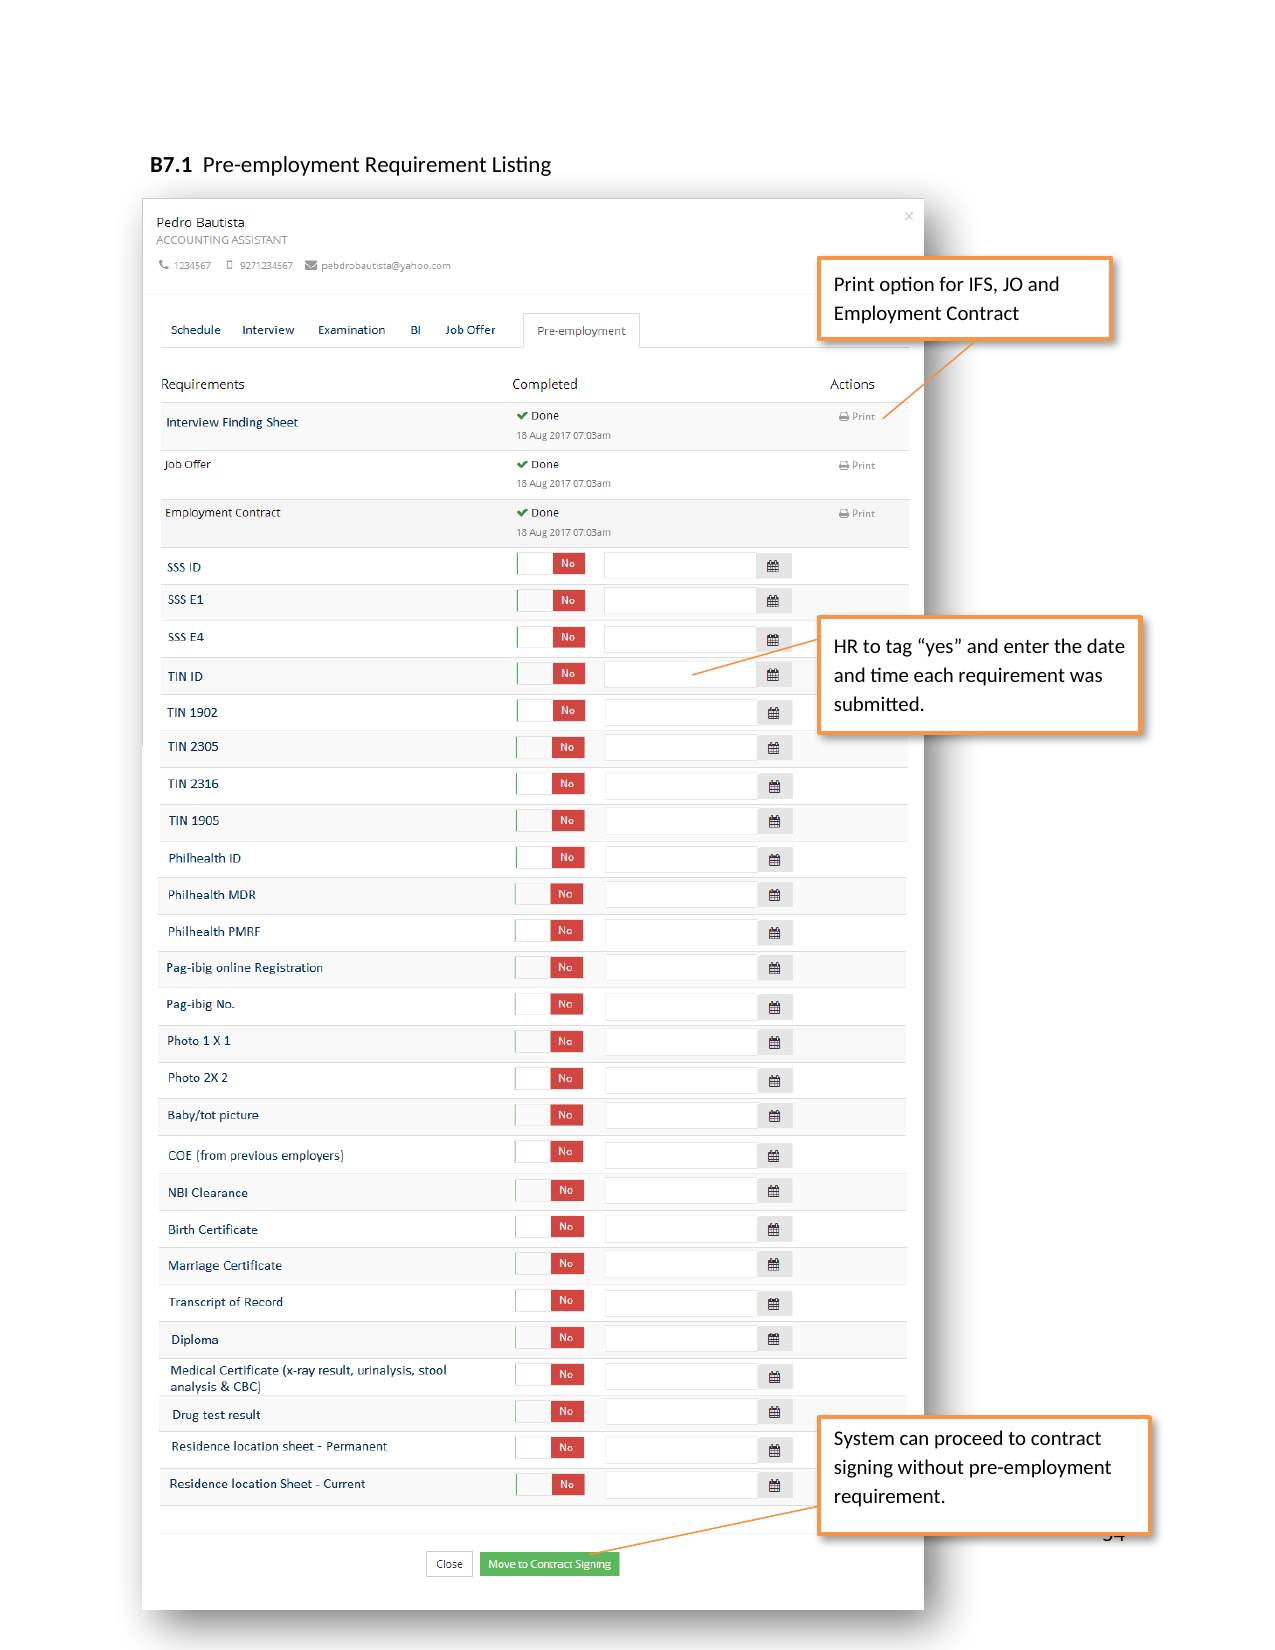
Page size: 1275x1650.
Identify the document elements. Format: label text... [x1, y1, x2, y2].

picture [142, 198, 924, 1610]
subtitle B7.1 Pre-employment Requirement Listing [150, 150, 1125, 178]
